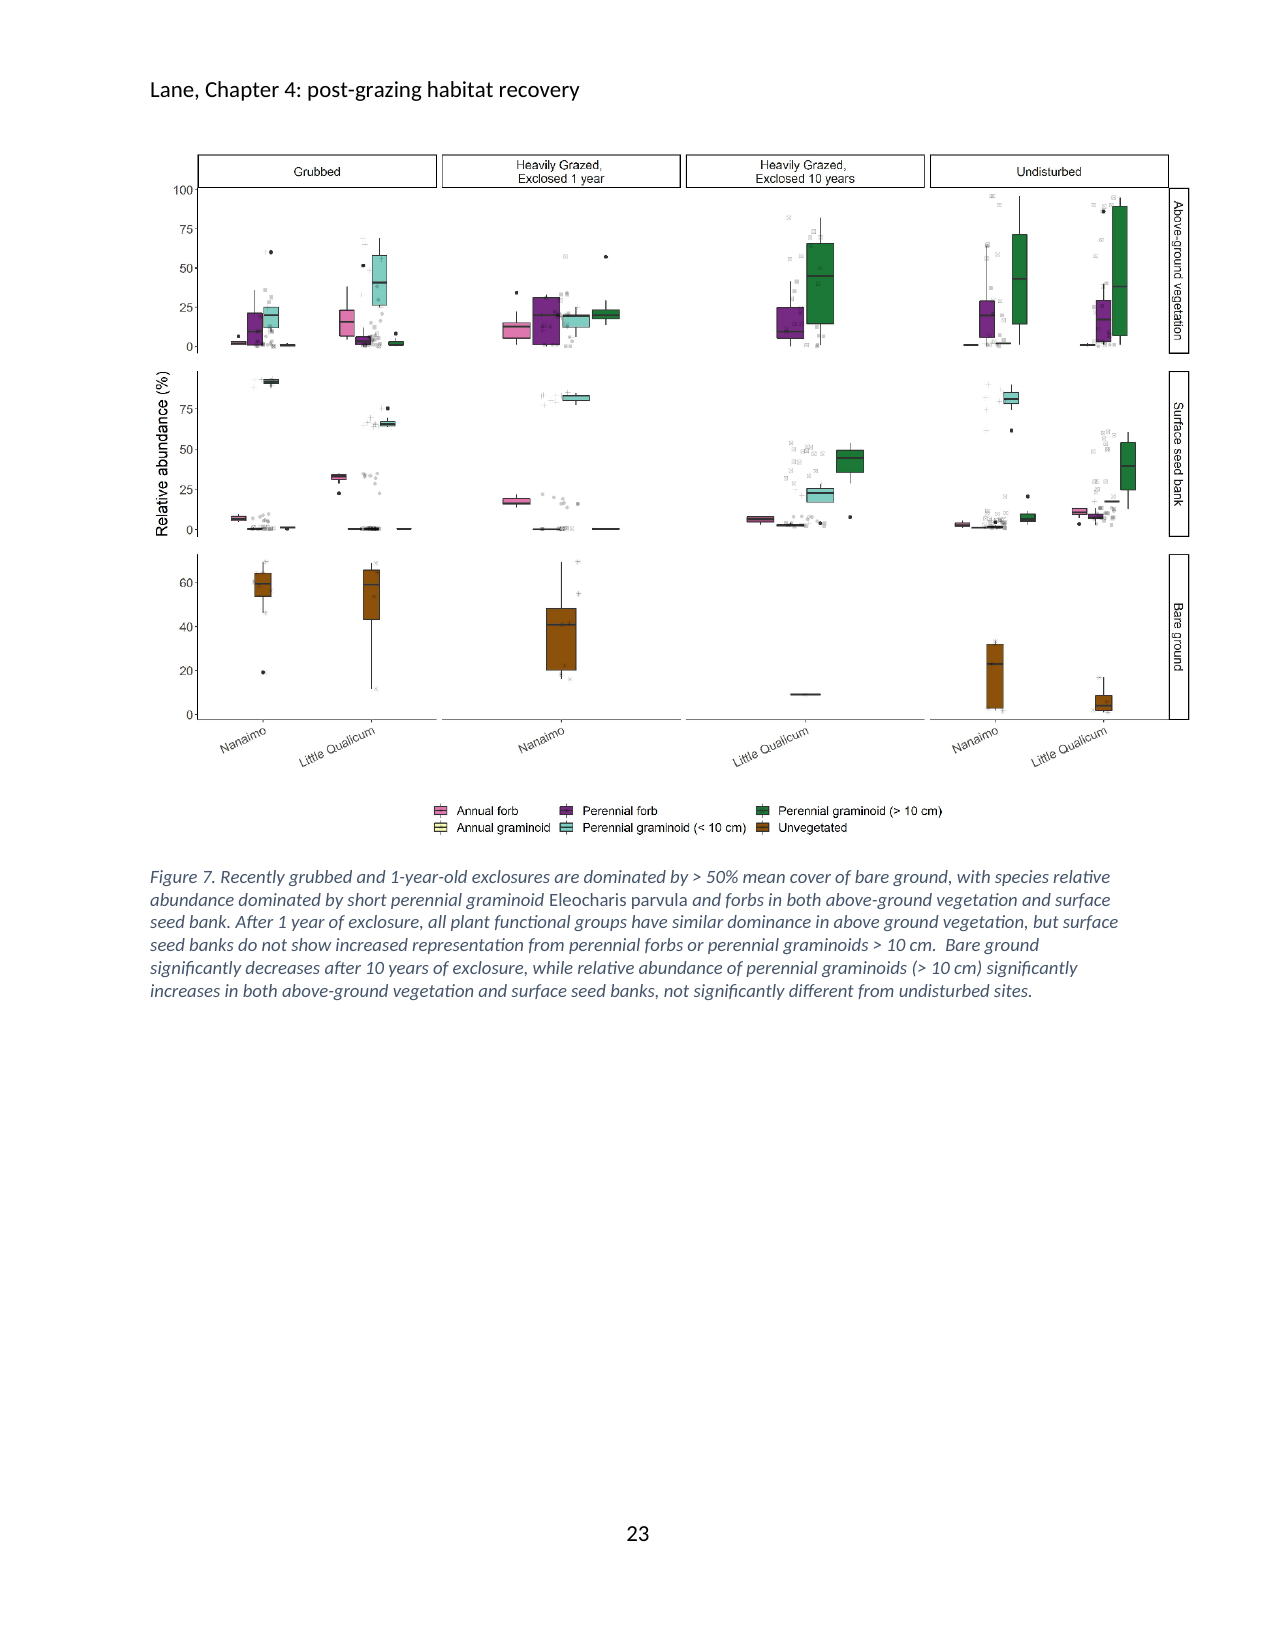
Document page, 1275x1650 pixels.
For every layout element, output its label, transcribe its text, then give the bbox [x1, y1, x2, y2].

text Figure . Recently grubbed and 1-year-old exclosures are dominated by > 50% mean cover of bare ground, with species relative abundance dominated by short perennial graminoid Eleocharis parvula and forbs in both above-ground vegetation and surface seed bank. After 1 year of exclosure, all plant functional groups have similar dominance in above ground vegetation, but surface seed banks do not show increased representation from perennial forbs or perennial graminoids > 10 cm. Bare ground significantly decreases after 10 years of exclosure, while relative abundance of perennial graminoids (> 10 cm) significantly increases in both above-ground vegetation and surface seed banks, not significantly different from undisturbed sites. [150, 865, 1125, 1002]
picture [150, 150, 1194, 846]
